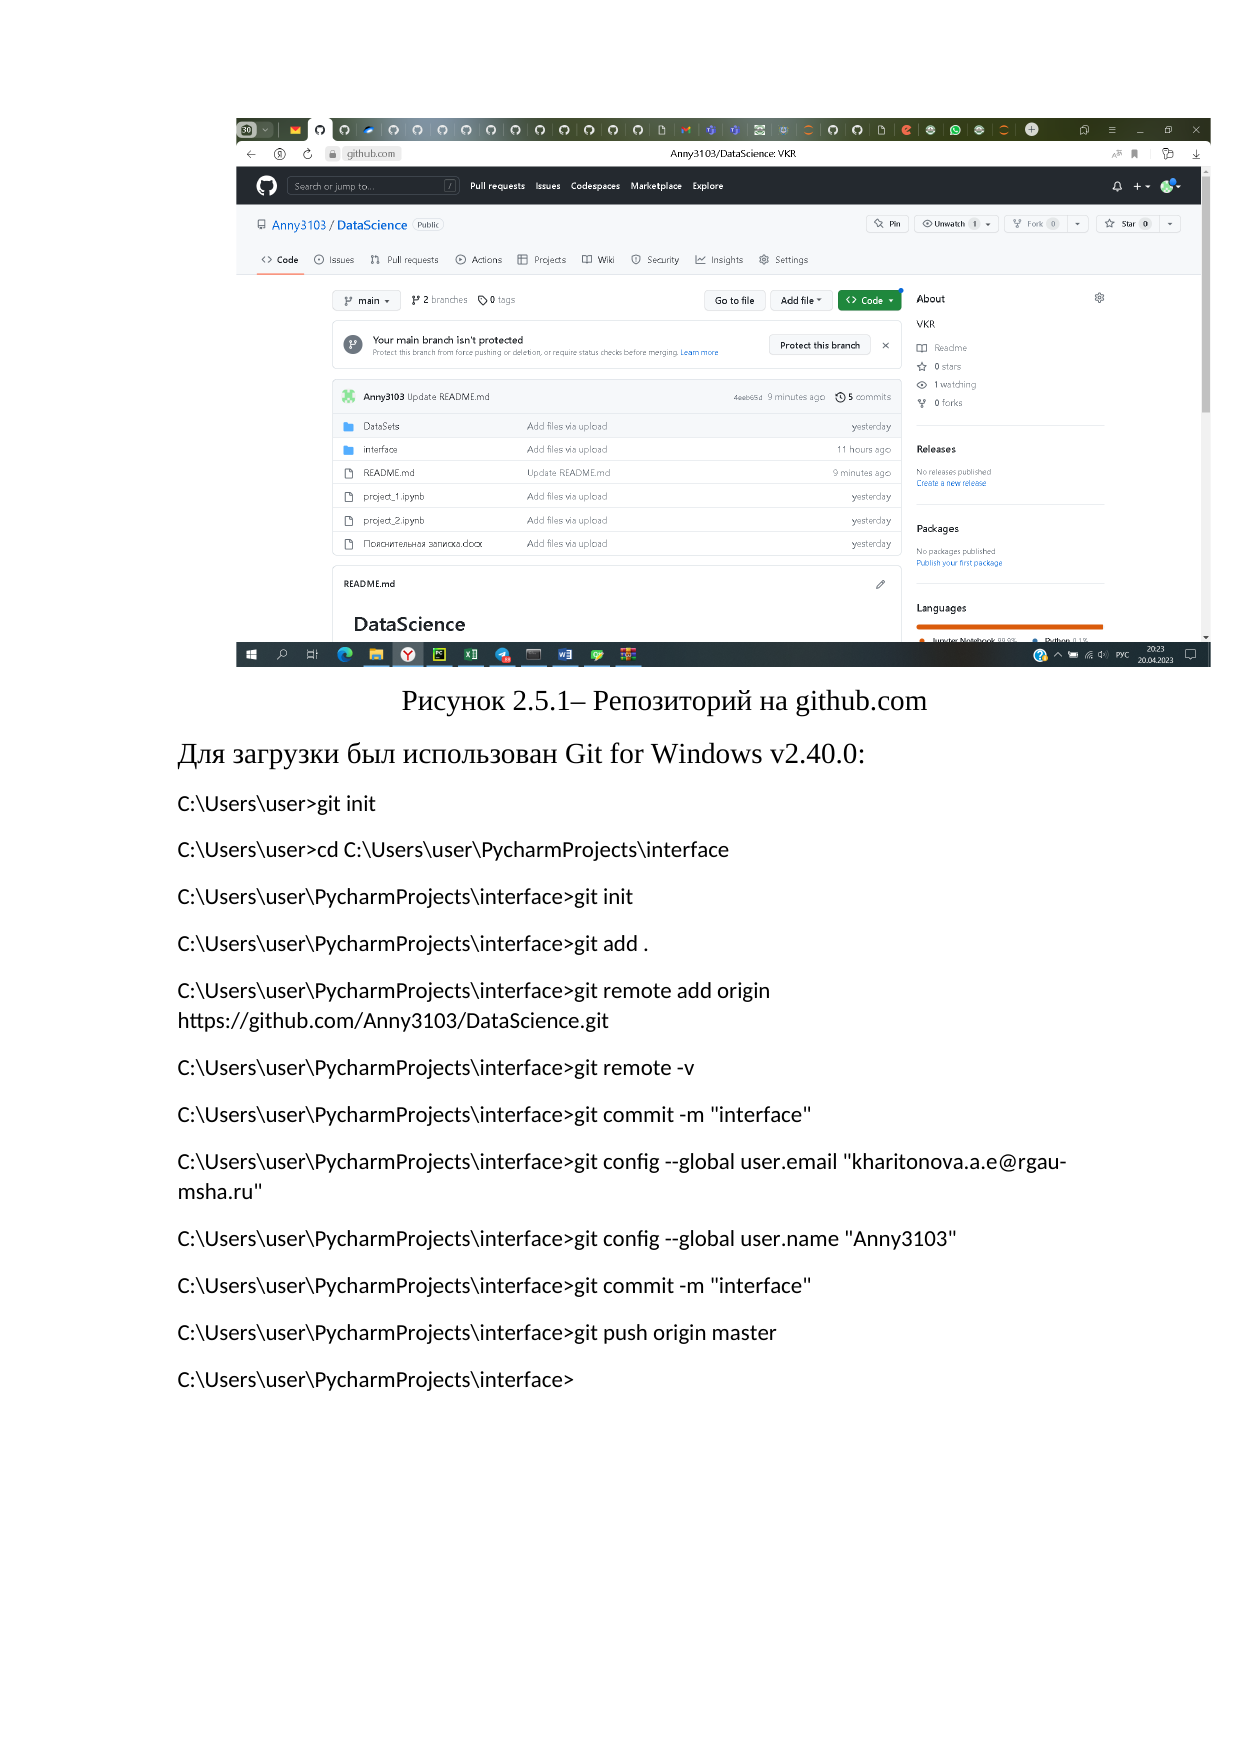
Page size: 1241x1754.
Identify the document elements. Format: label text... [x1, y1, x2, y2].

text C:\Users\user\PycharmProjects\interface>git remote -v [177, 1053, 1152, 1081]
picture [236, 118, 1211, 667]
text Для загрузки был использован Git for Windows v2.40.0: [177, 736, 1152, 769]
text Рисунок 2.5.1– Репозиторий на github.com [177, 683, 1152, 717]
text C:\Users\user\PycharmProjects\interface>git init [177, 882, 1152, 910]
text C:\Users\user>cd C:\Users\user\PycharmProjects\interface [177, 836, 1152, 863]
text C:\Users\user\PycharmProjects\interface>git remote add origin https://github.com/Anny3103/DataScience.git [177, 976, 1152, 1034]
text C:\Users\user\PycharmProjects\interface>git commit -m "interface" [177, 1100, 1152, 1128]
text C:\Users\user\PycharmProjects\interface>git push origin master [177, 1318, 1152, 1346]
text C:\Users\user>git init [177, 789, 1152, 817]
text C:\Users\user\PycharmProjects\interface>git add . [177, 929, 1152, 957]
text C:\Users\user\PycharmProjects\interface>git commit -m "interface" [177, 1271, 1152, 1299]
text C:\Users\user\PycharmProjects\interface>git config --global user.email "kharitonova.a.e@rgau-msha.ru" [177, 1147, 1152, 1205]
text C:\Users\user\PycharmProjects\interface> [177, 1365, 1152, 1393]
text C:\Users\user\PycharmProjects\interface>git config --global user.name "Anny3103" [177, 1224, 1152, 1252]
